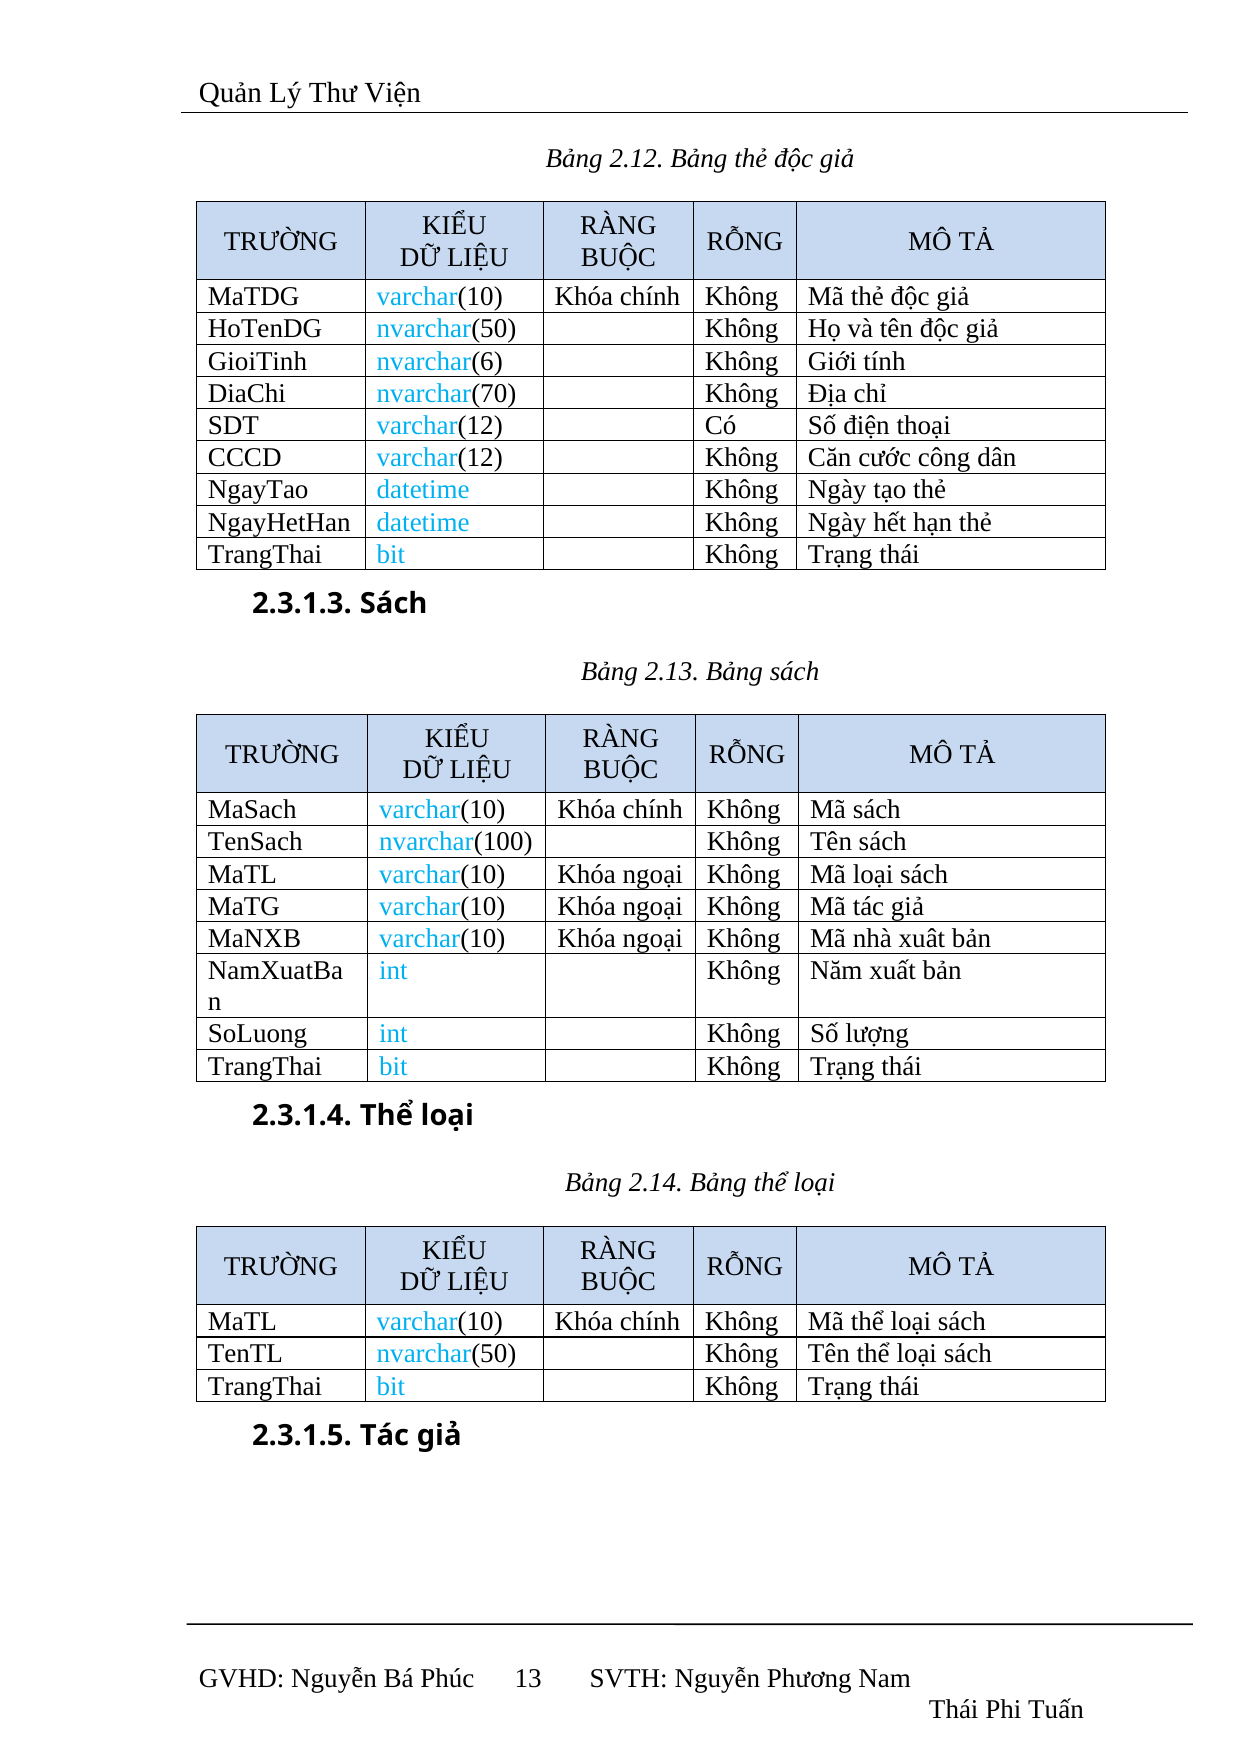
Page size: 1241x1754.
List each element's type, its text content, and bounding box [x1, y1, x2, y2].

table_cell MaTG [197, 890, 367, 921]
table_cell Địa chỉ [797, 377, 1105, 408]
table_cell NgayTao [197, 474, 365, 505]
table_cell varchar(12) [366, 441, 543, 472]
table_header TRƯỜNG [197, 202, 365, 279]
subtitle Sách [252, 583, 1163, 622]
table_header RỖNG [694, 202, 796, 279]
table_cell DiaChi [197, 377, 365, 408]
subtitle Tác giả [252, 1414, 1163, 1454]
table_cell Không [696, 890, 798, 921]
table_header MÔ TẢ [797, 1227, 1105, 1304]
table_cell nvarchar(50) [366, 313, 543, 344]
table_header KIỂU DỮ LIỆU [368, 715, 545, 792]
table_cell MaSach [197, 793, 367, 824]
table_cell [544, 409, 693, 440]
table_cell MaTL [197, 858, 367, 889]
table_cell Mã nhà xuât bản [799, 922, 1105, 953]
table_cell NgayHetHan [197, 506, 365, 537]
table_header KIỂU DỮ LIỆU [366, 1227, 543, 1304]
table_cell bit [366, 1370, 543, 1401]
table_cell Khóa chính [544, 1305, 693, 1336]
table_cell Khóa chính [546, 793, 695, 824]
table_cell Không [696, 954, 798, 1017]
table_cell varchar(12) [366, 409, 543, 440]
table_cell Không [696, 1018, 798, 1049]
table_cell TenTL [197, 1338, 365, 1368]
table_cell NamXuatBan [197, 954, 367, 1017]
table_cell Giới tính [797, 345, 1105, 376]
table_header KIỂU DỮ LIỆU [366, 202, 543, 279]
table_cell Mã tác giả [799, 890, 1105, 921]
table_header RÀNG BUỘC [544, 202, 693, 279]
table_cell [546, 1050, 695, 1081]
table_cell Số điện thoại [797, 409, 1105, 440]
table_cell int [368, 954, 545, 1017]
table_cell Trạng thái [799, 1050, 1105, 1081]
table_cell varchar(10) [368, 793, 545, 824]
table_cell varchar(10) [366, 1305, 543, 1336]
table_cell Ngày tạo thẻ [797, 474, 1105, 505]
table_cell [544, 1370, 693, 1401]
table_header RÀNG BUỘC [546, 715, 695, 792]
table_cell TenSach [197, 826, 367, 857]
text Bảng 2.12. Bảng thẻ độc giả [178, 142, 1163, 173]
table_cell [544, 1338, 693, 1368]
table_cell [544, 538, 693, 569]
table_cell Không [696, 922, 798, 953]
table_cell CCCD [197, 441, 365, 472]
table_cell Không [694, 313, 796, 344]
table_cell varchar(10) [368, 858, 545, 889]
table_cell [544, 313, 693, 344]
table_cell nvarchar(6) [366, 345, 543, 376]
table_header RỖNG [696, 715, 798, 792]
table_cell Không [694, 1305, 796, 1336]
table_header RỖNG [694, 1227, 796, 1304]
table_cell nvarchar(70) [366, 377, 543, 408]
table_cell Mã loại sách [799, 858, 1105, 889]
table_header RÀNG BUỘC [544, 1227, 693, 1304]
table_cell Không [694, 441, 796, 472]
table_cell datetime [366, 474, 543, 505]
table_cell Khóa ngoại [546, 890, 695, 921]
table_cell Không [694, 280, 796, 312]
table_cell bit [368, 1050, 545, 1081]
table_cell Khóa ngoại [546, 922, 695, 953]
table_cell Không [694, 506, 796, 537]
table_cell Trạng thái [797, 538, 1105, 569]
table_header TRƯỜNG [197, 715, 367, 792]
table_cell Khóa ngoại [546, 858, 695, 889]
table_cell Ngày hết hạn thẻ [797, 506, 1105, 537]
table_cell [544, 506, 693, 537]
table_cell Không [694, 538, 796, 569]
table_cell Khóa chính [544, 280, 693, 312]
table_cell HoTenDG [197, 313, 365, 344]
table_cell [546, 954, 695, 1017]
table_cell TrangThai [197, 538, 365, 569]
table_cell varchar(10) [368, 890, 545, 921]
table_cell [544, 441, 693, 472]
table_cell Họ và tên độc giả [797, 313, 1105, 344]
table_cell Không [696, 793, 798, 824]
table_cell GioiTinh [197, 345, 365, 376]
table_cell [546, 1018, 695, 1049]
table_cell SoLuong [197, 1018, 367, 1049]
table_cell Căn cước công dân [797, 441, 1105, 472]
table_cell TrangThai [197, 1370, 365, 1401]
table_cell MaTDG [197, 280, 365, 312]
table_cell MaTL [197, 1305, 365, 1336]
table_cell SDT [197, 409, 365, 440]
table_cell Số lượng [799, 1018, 1105, 1049]
table_header TRƯỜNG [197, 1227, 365, 1304]
table_cell [546, 826, 695, 857]
table_cell Tên sách [799, 826, 1105, 857]
table_cell Không [694, 345, 796, 376]
table_cell [544, 377, 693, 408]
table_cell varchar(10) [366, 280, 543, 312]
table_cell int [368, 1018, 545, 1049]
table_cell Không [696, 858, 798, 889]
text Bảng 2.13. Bảng sách [178, 654, 1163, 686]
table_header MÔ TẢ [797, 202, 1105, 279]
table_cell Năm xuất bản [799, 954, 1105, 1017]
table_cell [544, 474, 693, 505]
table_cell datetime [366, 506, 543, 537]
table_cell Không [694, 474, 796, 505]
subtitle Thể loại [252, 1094, 1163, 1134]
table_cell varchar(10) [368, 922, 545, 953]
table_cell Mã thẻ độc giả [797, 280, 1105, 312]
table_cell Không [694, 377, 796, 408]
table_header MÔ TẢ [799, 715, 1105, 792]
table_cell nvarchar(100) [368, 826, 545, 857]
table_cell Không [694, 1338, 796, 1368]
table_cell Mã thể loại sách [797, 1305, 1105, 1336]
table_cell Không [694, 1370, 796, 1401]
table_cell Không [696, 826, 798, 857]
text Bảng 2.14. Bảng thể loại [178, 1166, 1163, 1198]
table_cell Có [694, 409, 796, 440]
table_cell [544, 345, 693, 376]
table_cell nvarchar(50) [366, 1338, 543, 1368]
table_cell Trạng thái [797, 1370, 1105, 1401]
table_cell Mã sách [799, 793, 1105, 824]
table_cell bit [366, 538, 543, 569]
table_cell Không [696, 1050, 798, 1081]
table_cell MaNXB [197, 922, 367, 953]
table_cell TrangThai [197, 1050, 367, 1081]
table_cell Tên thể loại sách [797, 1338, 1105, 1368]
